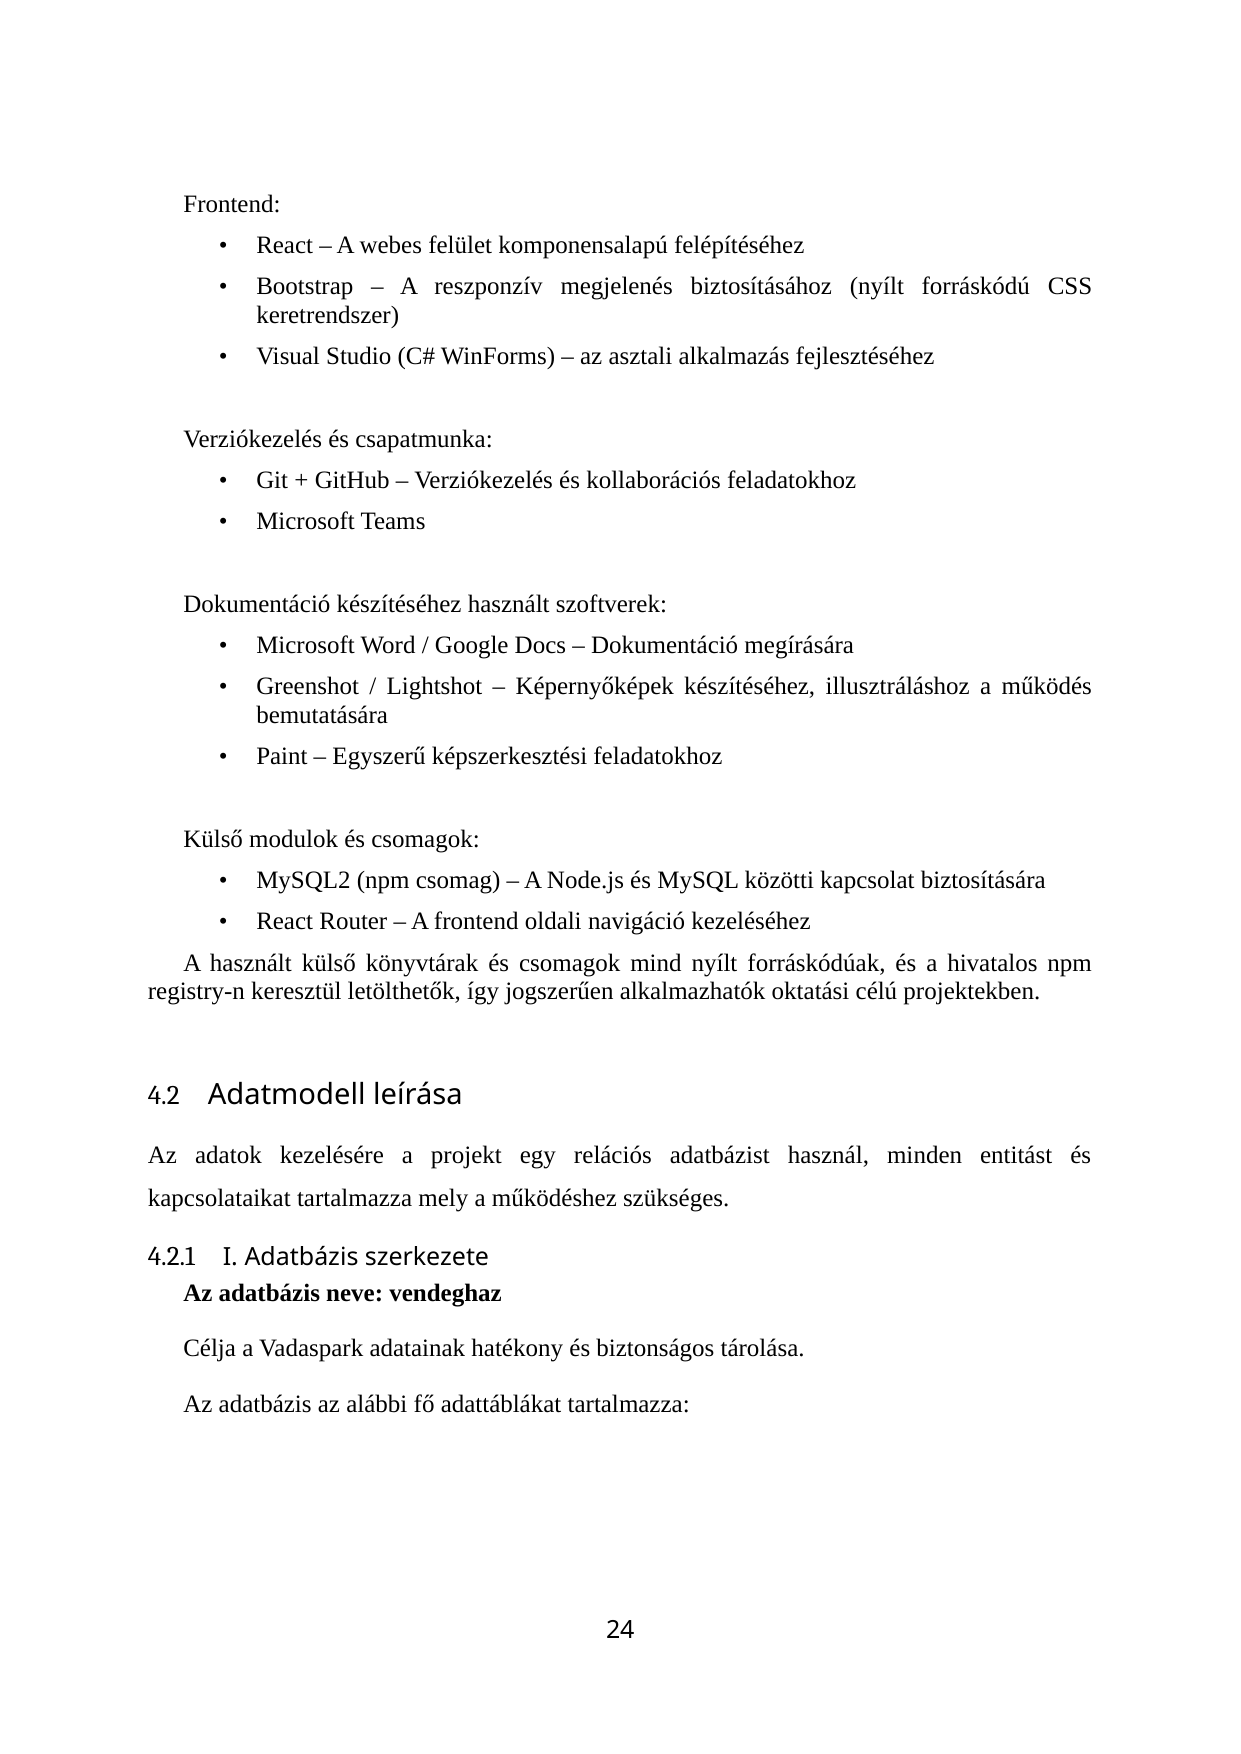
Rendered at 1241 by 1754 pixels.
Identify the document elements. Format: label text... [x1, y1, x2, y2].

text Az adatok kezelésére a projekt egy relációs adatbázist használ, minden entitást és kapcsolataikat tartalmazza mely a működéshez szükséges. [148, 1140, 1093, 1212]
text Frontend: [148, 189, 1093, 218]
text Az adatbázis az alábbi fő adattáblákat tartalmazza: [148, 1389, 1093, 1418]
subtitle Adatmodell leírása [148, 1073, 1093, 1113]
list Bootstrap – A reszponzív megjelenés biztosításához (nyílt forráskódú CSS keretrendszer) [218, 271, 1093, 329]
list Paint – Egyszerű képszerkesztési feladatokhoz [218, 741, 1093, 770]
list Microsoft Word / Google Docs – Dokumentáció megírására [218, 630, 1093, 659]
list MySQL2 (npm csomag) – A Node.js és MySQL közötti kapcsolat biztosítására [218, 865, 1093, 894]
text Az adatbázis neve: vendeghaz [148, 1278, 1093, 1306]
text A használt külső könyvtárak és csomagok mind nyílt forráskódúak, és a hivatalos npm registry-n keresztül letölthetők, így jogszerűen alkalmazhatók oktatási célú projektekben. [148, 948, 1093, 1005]
text Célja a Vadaspark adatainak hatékony és biztonságos tárolása. [148, 1333, 1093, 1362]
list Visual Studio (C# WinForms) – az asztali alkalmazás fejlesztéséhez [218, 341, 1093, 370]
list Microsoft Teams [218, 506, 1093, 535]
list React – A webes felület komponensalapú felépítéséhez [218, 230, 1093, 259]
list React Router – A frontend oldali navigáció kezeléséhez [218, 906, 1093, 935]
text Verziókezelés és csapatmunka: [183, 424, 1093, 453]
text Dokumentáció készítéséhez használt szoftverek: [148, 589, 1093, 618]
subtitle I. Adatbázis szerkezete [148, 1238, 1093, 1272]
text Külső modulok és csomagok: [148, 824, 1093, 853]
list Git + GitHub – Verziókezelés és kollaborációs feladatokhoz [218, 465, 1093, 494]
list Greenshot / Lightshot – Képernyőképek készítéséhez, illusztráláshoz a működés bemutatására [218, 671, 1093, 729]
